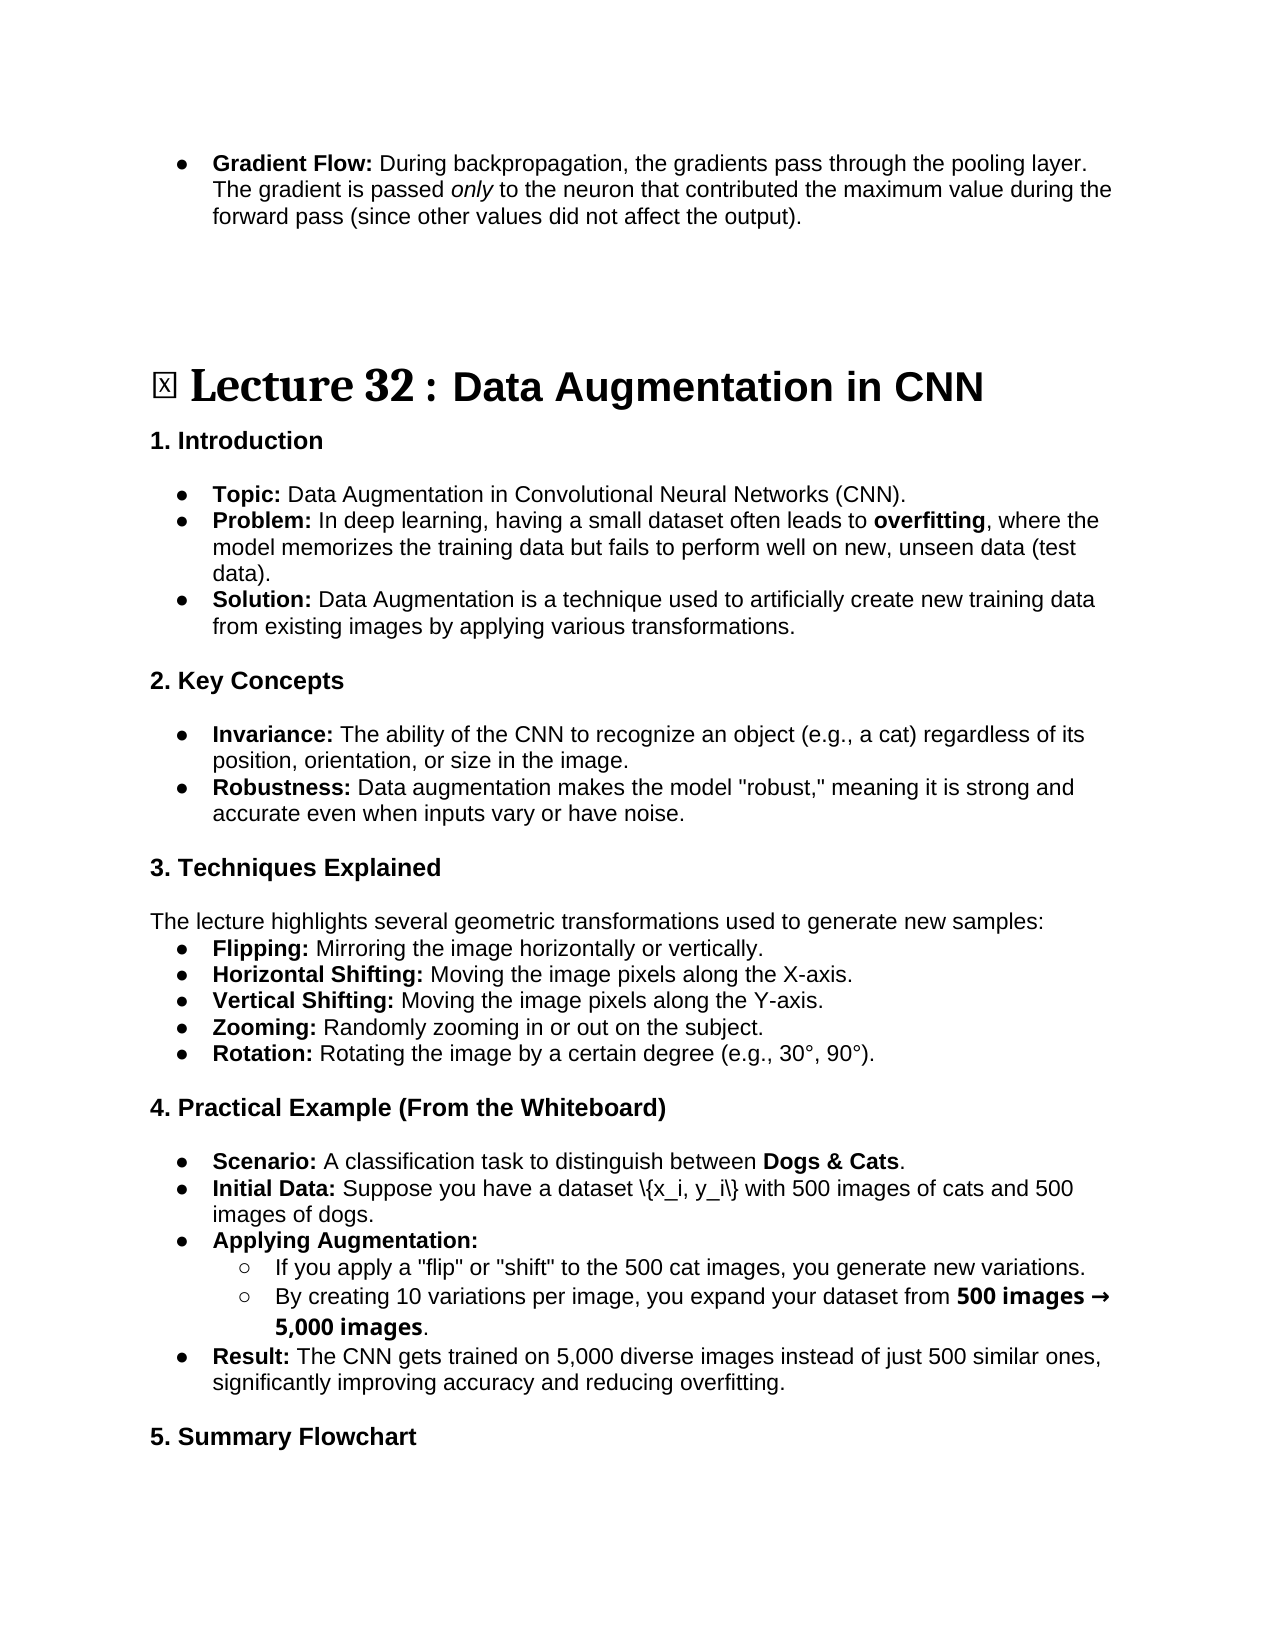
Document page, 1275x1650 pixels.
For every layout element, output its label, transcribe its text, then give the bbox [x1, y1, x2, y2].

list Initial Data: Suppose you have a dataset \{x_i, y_i\} with 500 images of cats and 500 images of dogs. [175, 1175, 1125, 1227]
subtitle 📘 Lecture 32 : Data Augmentation in CNN [150, 358, 1125, 413]
list Applying Augmentation: [175, 1227, 1125, 1254]
subtitle 3. Techniques Explained [150, 853, 1125, 882]
list Result: The CNN gets trained on 5,000 diverse images instead of just 500 similar ones, significantly improving accuracy and reducing overfitting. [175, 1343, 1125, 1395]
list Invariance: The ability of the CNN to recognize an object (e.g., a cat) regardless of its position, orientation, or size in the image. [175, 721, 1125, 774]
list Flipping: Mirroring the image horizontally or vertically. [175, 935, 1125, 961]
subtitle 2. Key Concepts [150, 666, 1125, 694]
list If you apply a "flip" or "shift" to the 500 cat images, you generate new variations. [237, 1254, 1125, 1280]
subtitle 5. Summary Flowchart [150, 1422, 1125, 1451]
list Rotation: Rotating the image by a certain degree (e.g., 30°, 90°). [175, 1040, 1125, 1066]
list By creating 10 variations per image, you expand your dataset from 500 images → 5,000 images. [237, 1280, 1125, 1343]
list Horizontal Shifting: Moving the image pixels along the X-axis. [175, 961, 1125, 987]
list Robustness: Data augmentation makes the model "robust," meaning it is strong and accurate even when inputs vary or have noise. [175, 774, 1125, 826]
subtitle 1. Introduction [150, 426, 1125, 454]
list Topic: Data Augmentation in Convolutional Neural Networks (CNN). [175, 481, 1125, 507]
list Solution: Data Augmentation is a technique used to artificially create new training data from existing images by applying various transformations. [175, 586, 1125, 639]
list Vertical Shifting: Moving the image pixels along the Y-axis. [175, 987, 1125, 1014]
text The lecture highlights several geometric transformations used to generate new samples: [150, 908, 1125, 935]
list Scenario: A classification task to distinguish between Dogs & Cats. [175, 1148, 1125, 1175]
subtitle 4. Practical Example (From the Whiteboard) [150, 1093, 1125, 1122]
list Zooming: Randomly zooming in or out on the subject. [175, 1014, 1125, 1040]
list Gradient Flow: During backpropagation, the gradients pass through the pooling layer. The gradient is passed only to the neuron that contributed the maximum value during the forward pass (since other values did not affect the output). [175, 150, 1125, 229]
list Problem: In deep learning, having a small dataset often leads to overfitting, where the model memorizes the training data but fails to perform well on new, unseen data (test data). [175, 507, 1125, 586]
